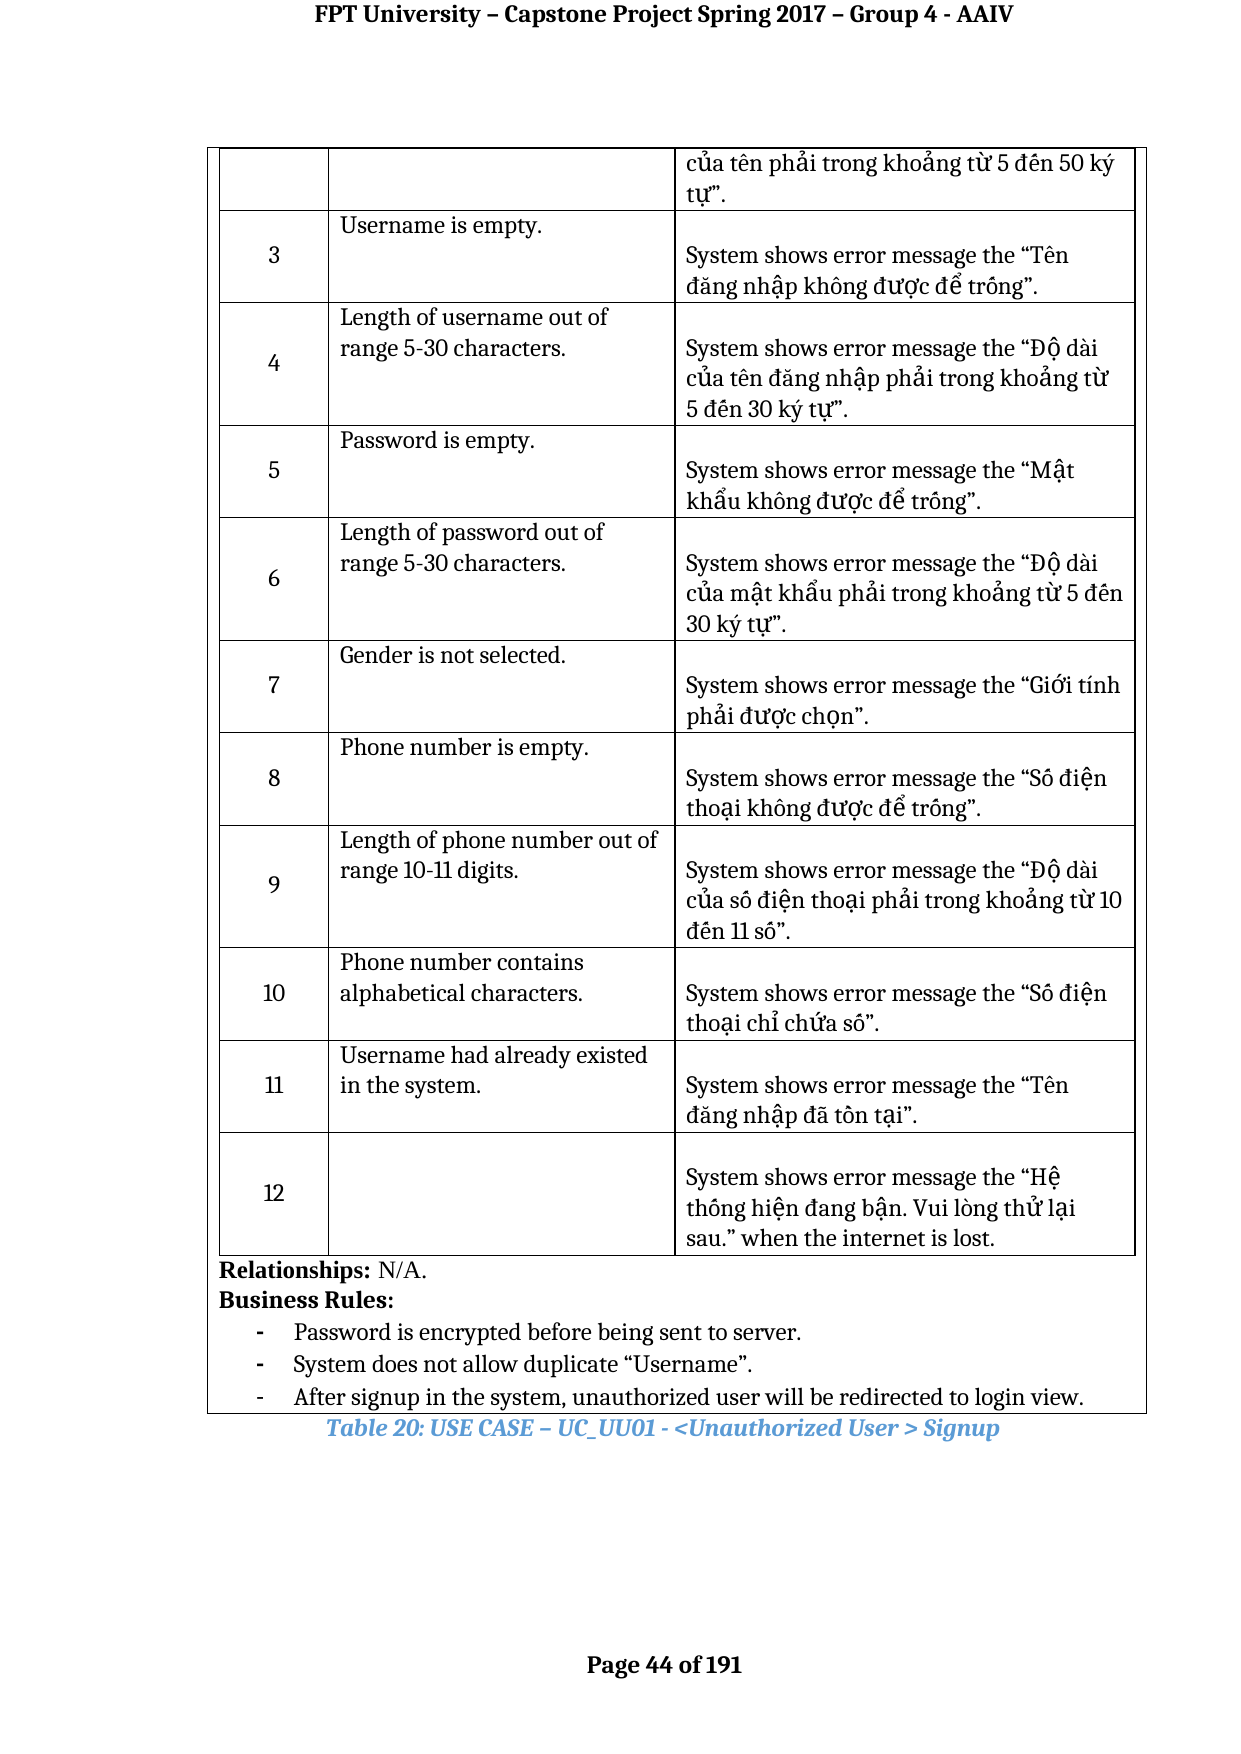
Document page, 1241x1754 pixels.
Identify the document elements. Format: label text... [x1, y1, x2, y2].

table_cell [208, 148, 1146, 1413]
text Table 20: USE CASE – UC_UU01 - <Unauthorized User > Signup [207, 1414, 1122, 1443]
